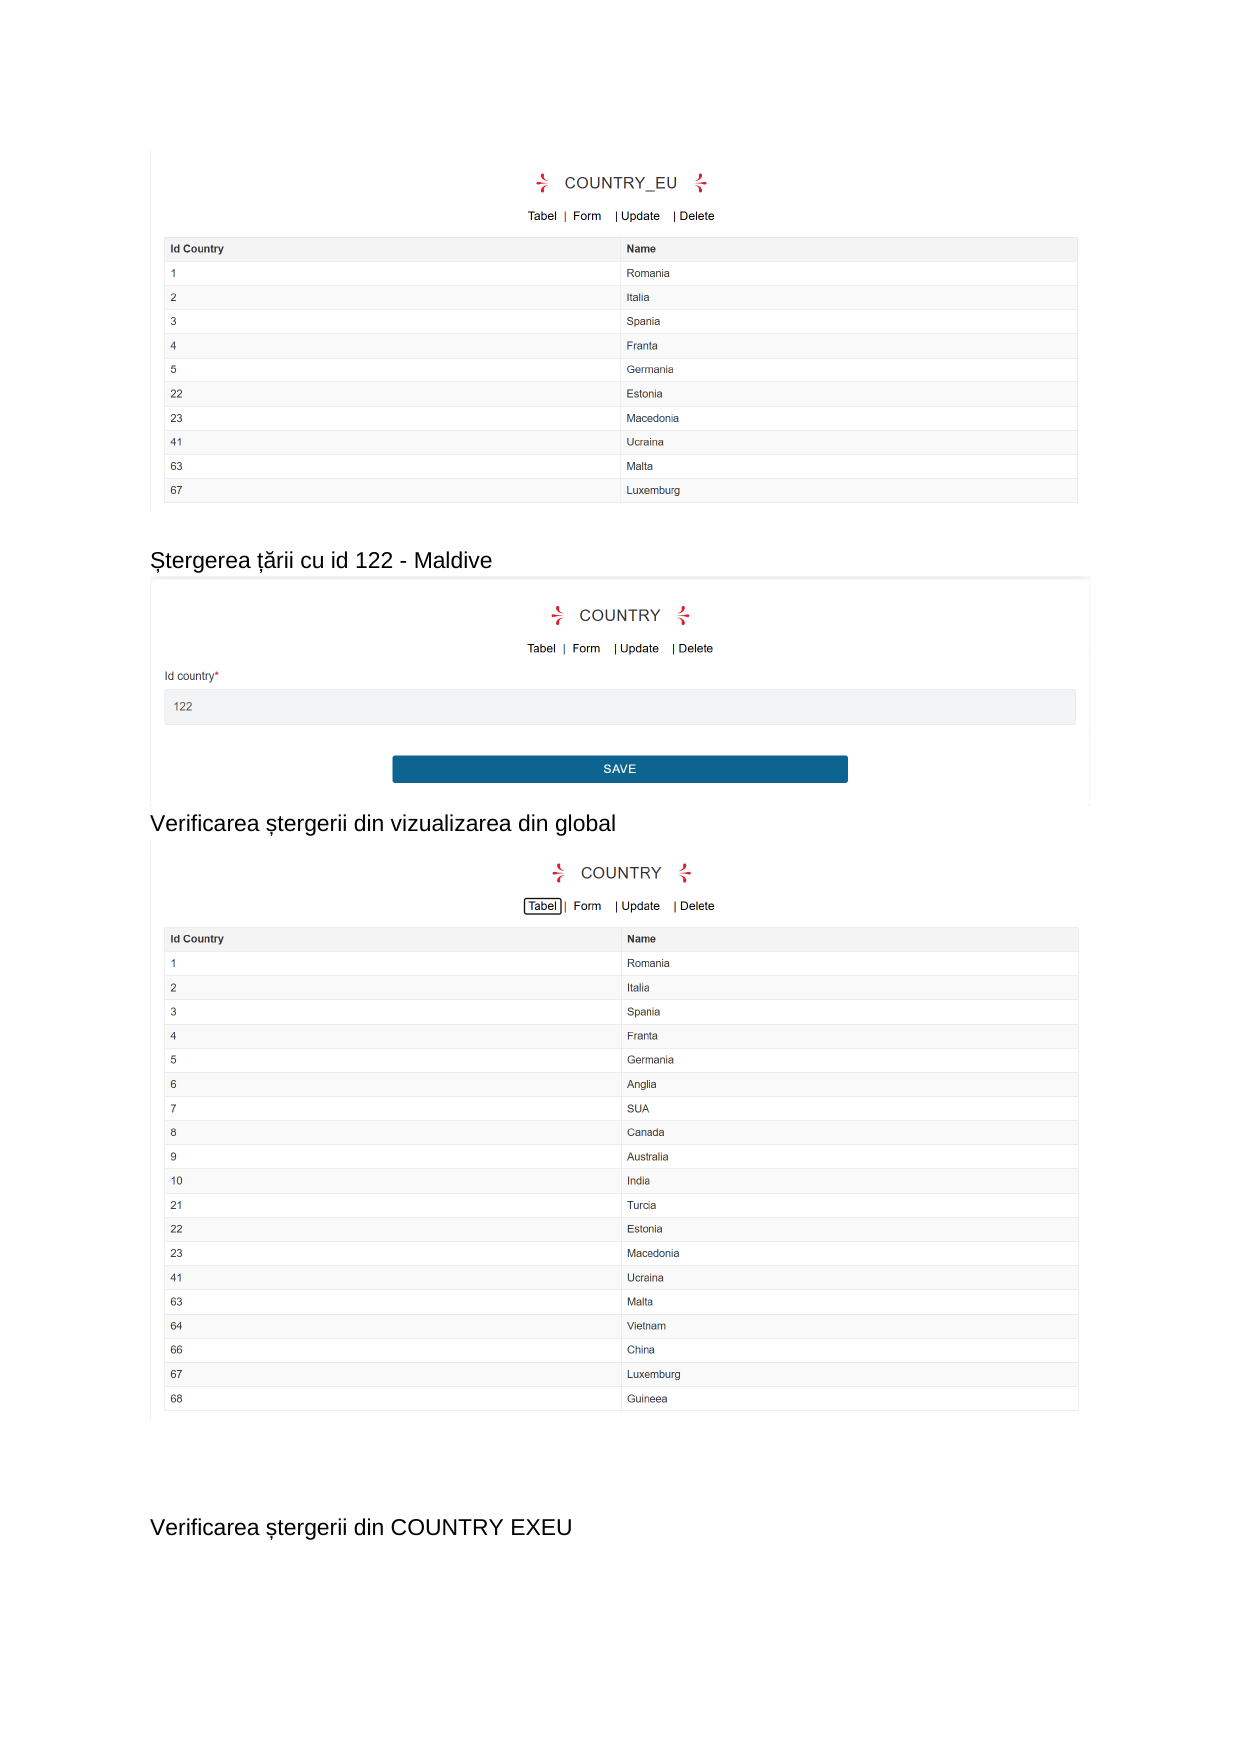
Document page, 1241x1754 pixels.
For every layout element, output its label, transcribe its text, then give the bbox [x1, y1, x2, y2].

picture [150, 150, 1091, 513]
picture [150, 840, 1091, 1420]
text Ștergerea țării cu id 122 - Maldive [150, 547, 1090, 573]
text Verificarea ștergerii din vizualizarea din global [150, 810, 1090, 836]
picture [150, 576, 1091, 806]
text Verificarea ștergerii din COUNTRY EXEU [150, 1514, 1090, 1540]
